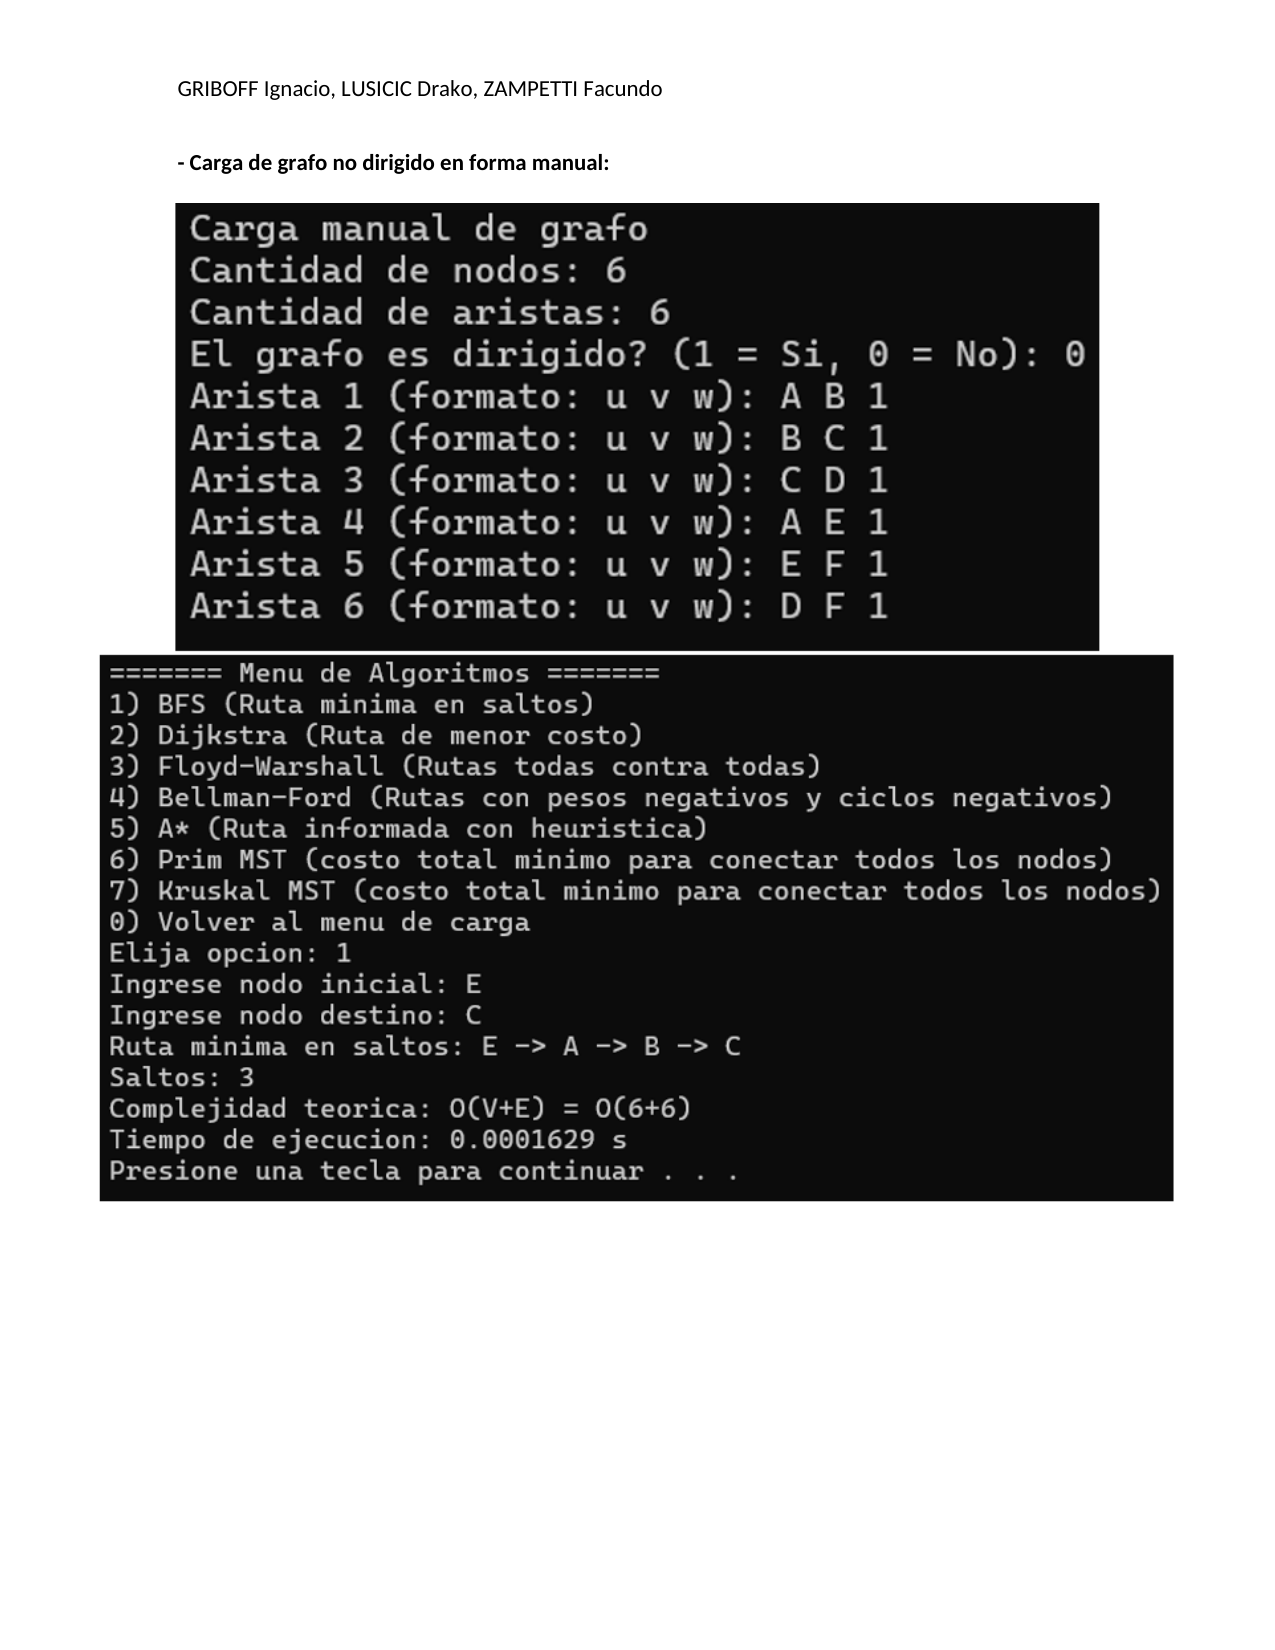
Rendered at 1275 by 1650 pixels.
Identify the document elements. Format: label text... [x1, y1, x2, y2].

picture [96, 203, 1177, 1202]
text - Carga de grafo no dirigido en forma manual: [177, 148, 1098, 176]
